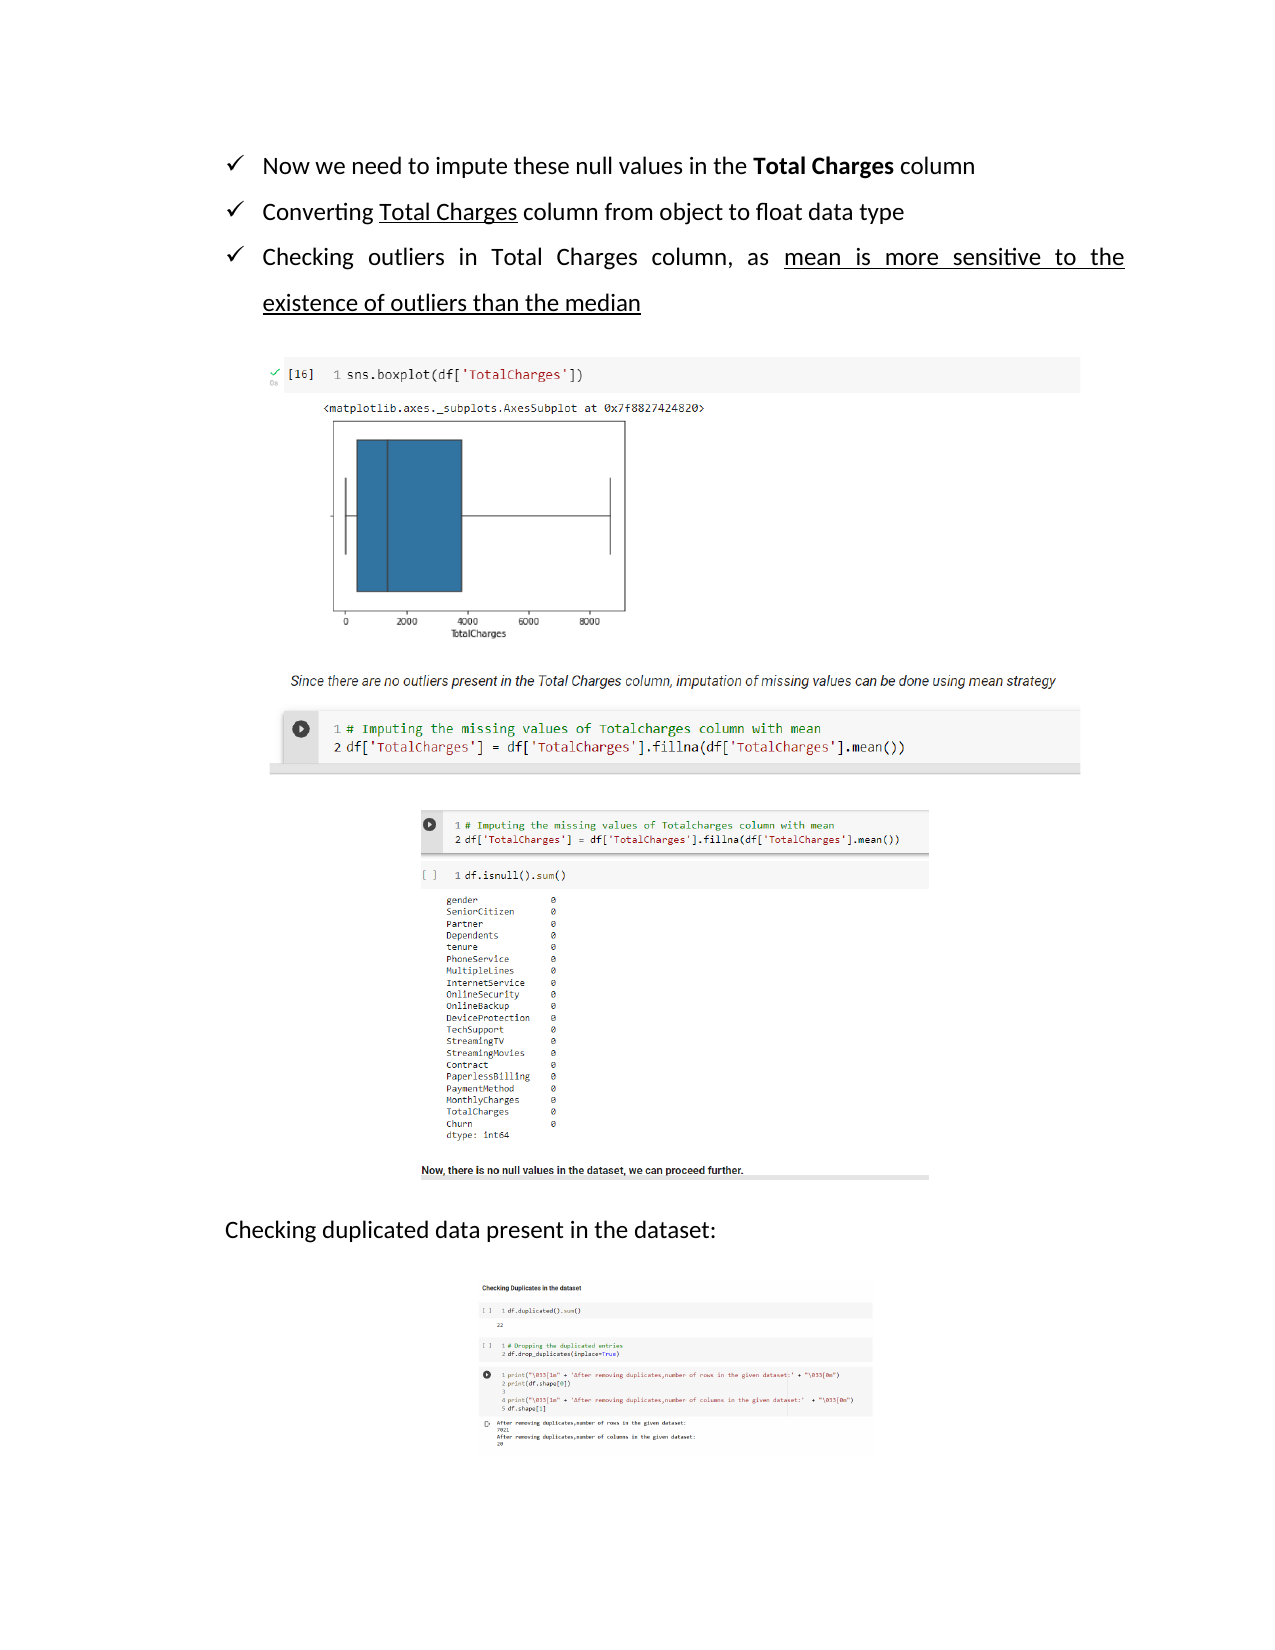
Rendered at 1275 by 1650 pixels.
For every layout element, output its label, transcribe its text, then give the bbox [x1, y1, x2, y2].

list Converting Total Charges column from object to float data type [225, 196, 1125, 226]
list Checking outliers in Total Charges column, as mean is more sensitive to the existence of outliers than the median [225, 241, 1125, 318]
picture [477, 1280, 873, 1456]
picture [421, 810, 929, 1180]
text Checking duplicated data present in the dataset: [225, 1214, 1125, 1244]
picture [269, 353, 1081, 776]
list Now we need to impute these null values in the Total Charges column [225, 150, 1125, 181]
